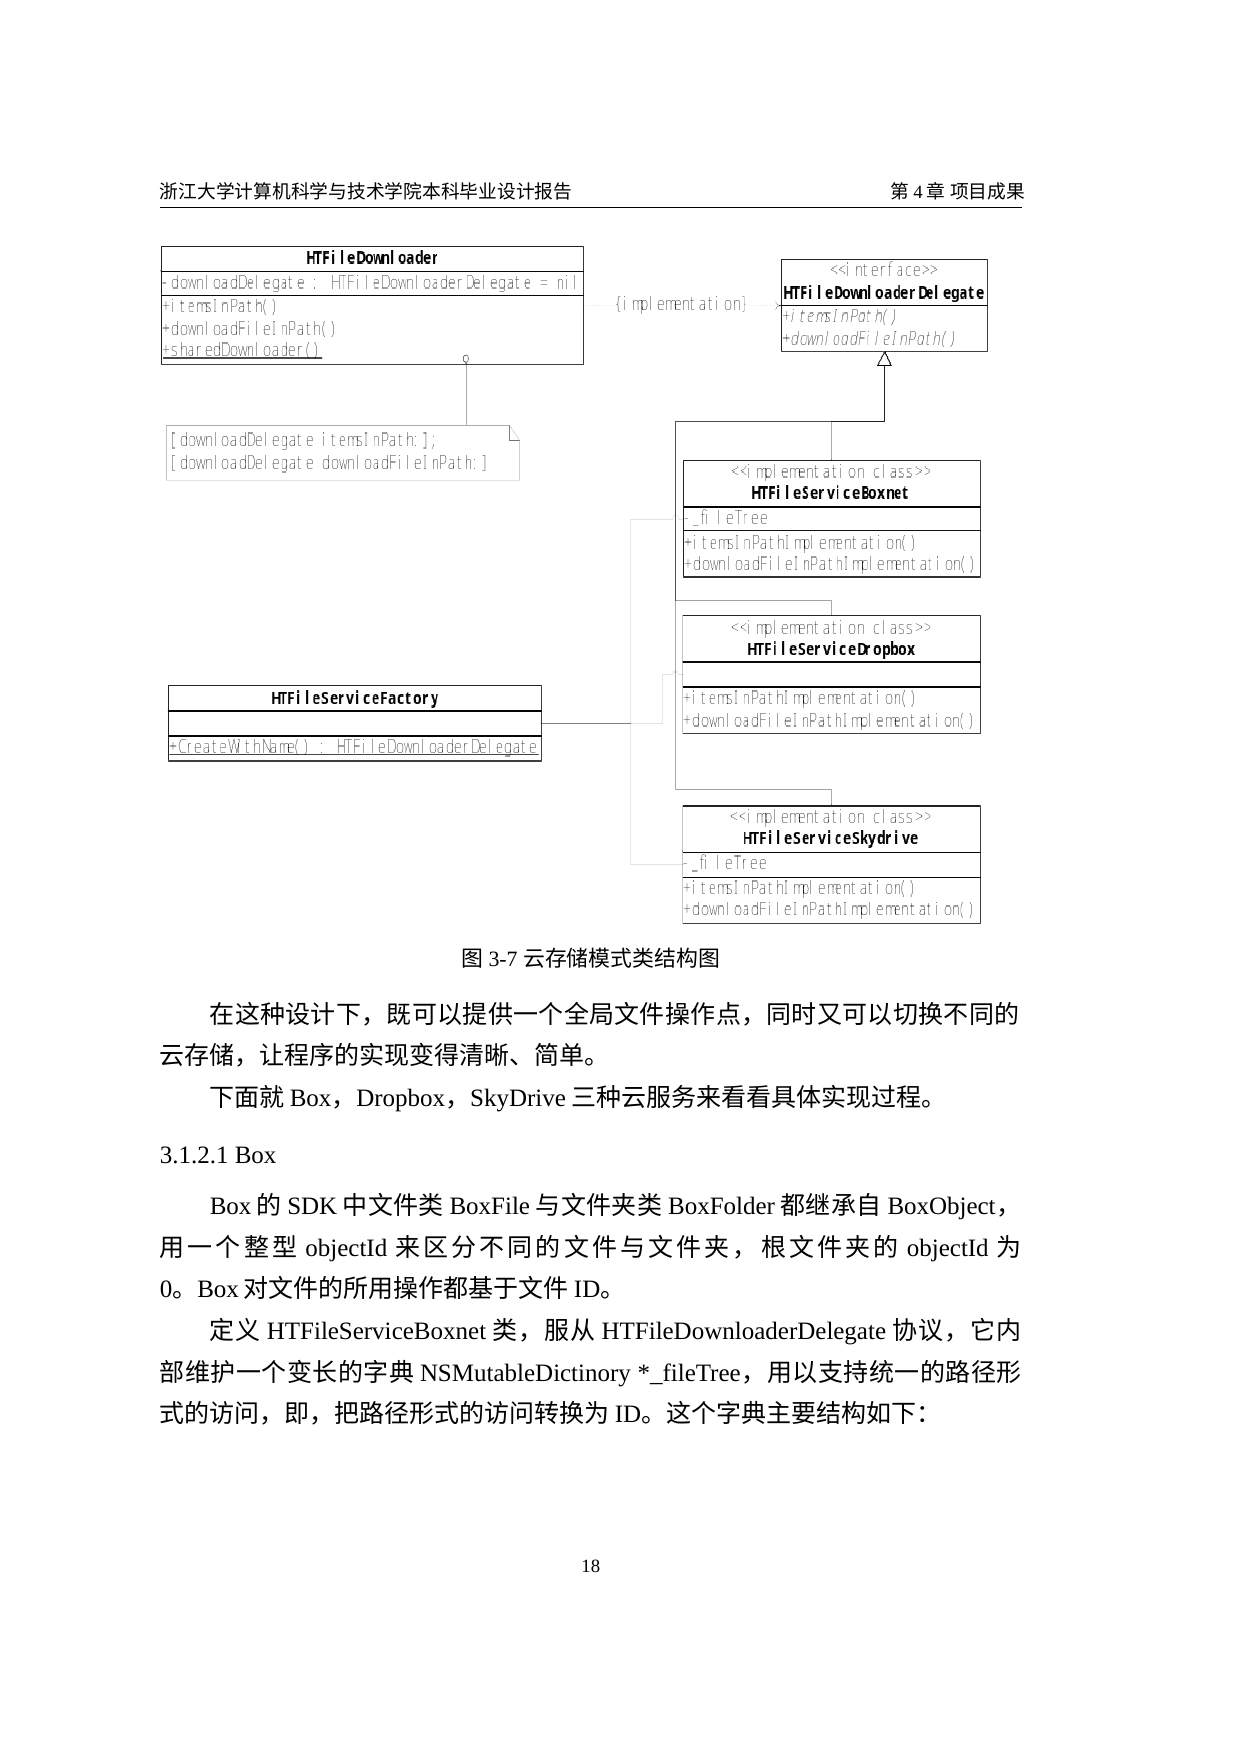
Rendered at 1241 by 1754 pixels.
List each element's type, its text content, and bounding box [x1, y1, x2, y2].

text Box [159, 1140, 1022, 1168]
text 定义HTFileServiceBoxnet类，服从HTFileDownloaderDelegate协议，它内部维护一个变长的字典NSMutableDictinory *_fileTree，用以支持统一的路径形式的访问，即，把路径形式的访问转换为ID。这个字典主要结构如下： [159, 1306, 1022, 1431]
text 在这种设计下，既可以提供一个全局文件操作点，同时又可以切换不同的云存储，让程序的实现变得清晰、简单。 [159, 990, 1022, 1073]
text Box的SDK中文件类BoxFile与文件夹类BoxFolder都继承自BoxObject，用一个整型objectId来区分不同的文件与文件夹，根文件夹的objectId为0。Box对文件的所用操作都基于文件ID。 [159, 1181, 1022, 1306]
text 下面就Box，Dropbox，SkyDrive三种云服务来看看具体实现过程。 [159, 1073, 1022, 1115]
